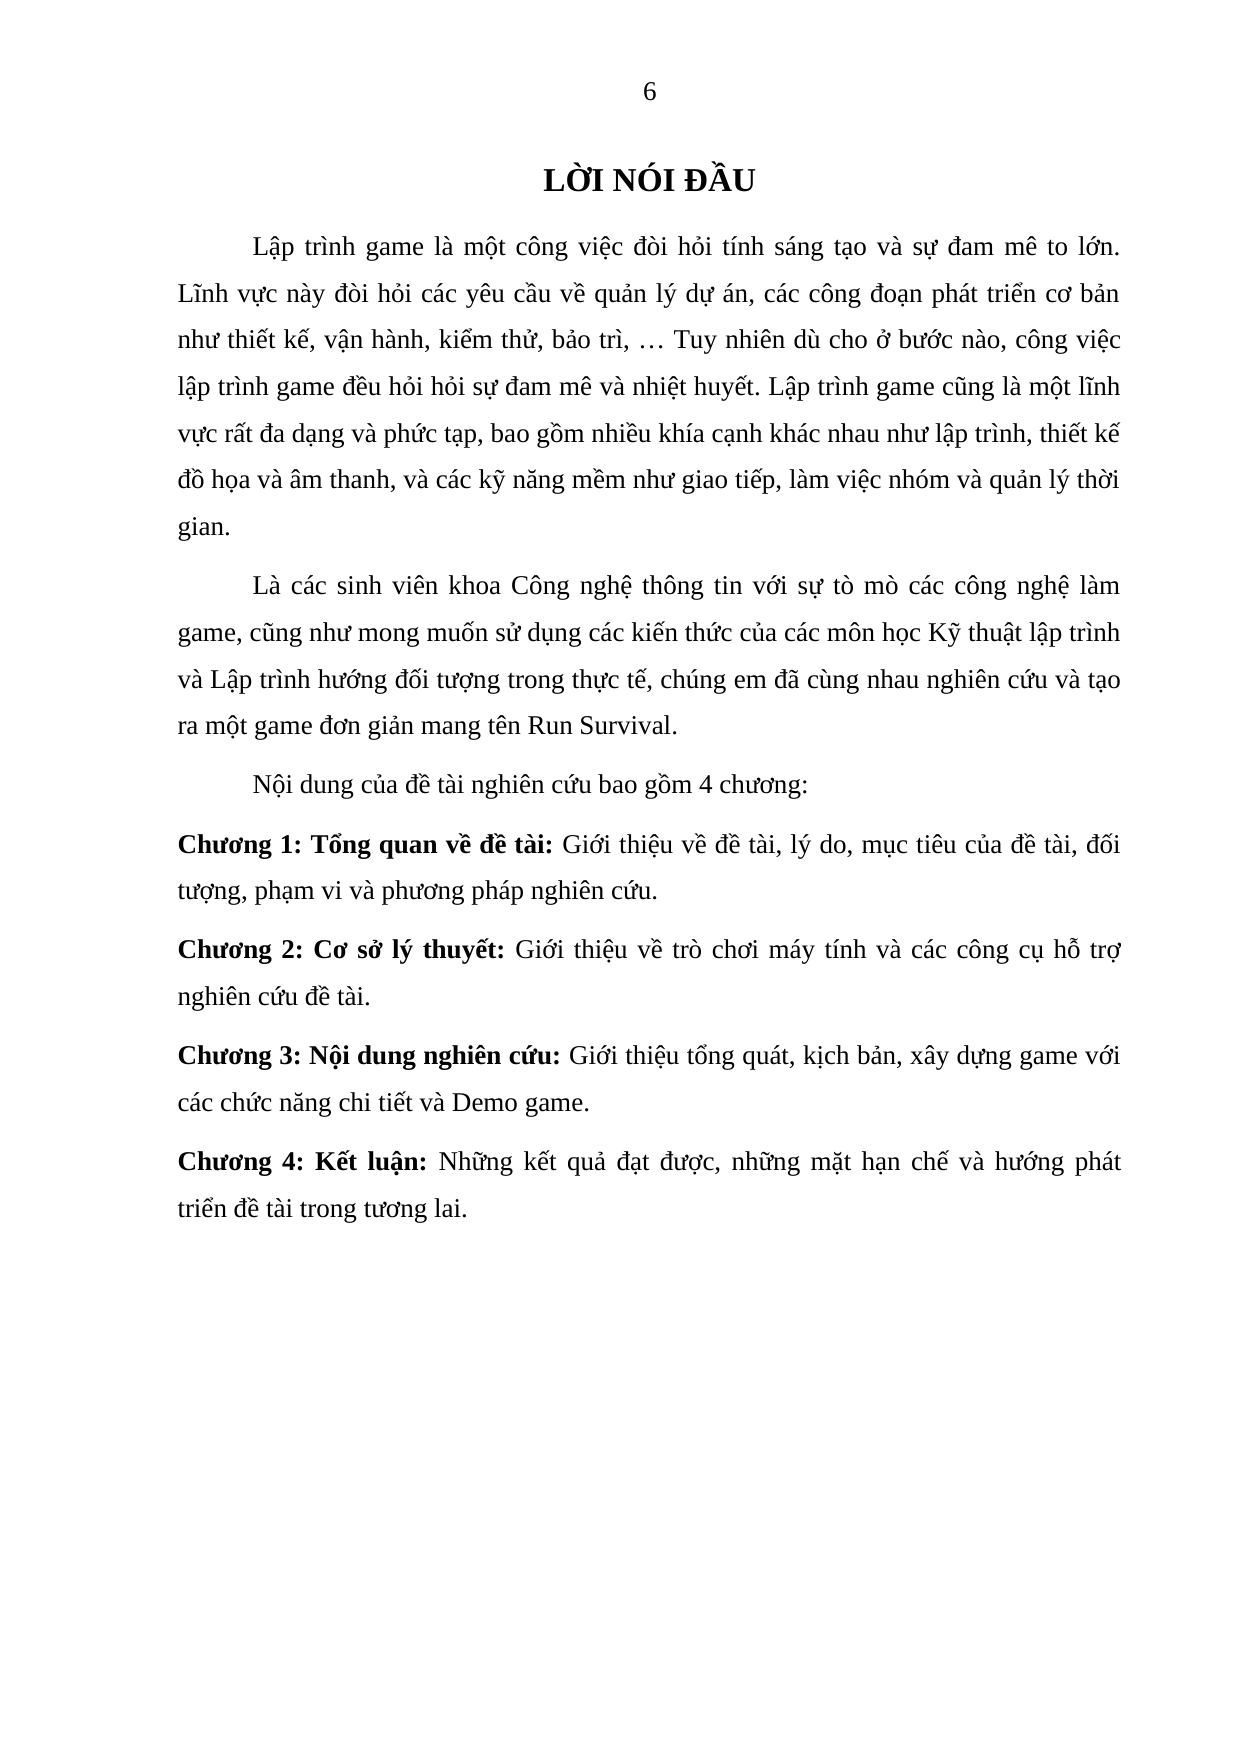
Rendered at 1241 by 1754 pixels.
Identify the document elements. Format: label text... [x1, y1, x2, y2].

text Lập trình game là một công việc đòi hỏi tính sáng tạo và sự đam mê to lớn. Lĩnh vực này đòi hỏi các yêu cầu về quản lý dự án, các công đoạn phát triển cơ bản như thiết kế, vận hành, kiểm thử, bảo trì, … Tuy nhiên dù cho ở bước nào, công việc lập trình game đều hỏi hỏi sự đam mê và nhiệt huyết. Lập trình game cũng là một lĩnh vực rất đa dạng và phức tạp, bao gồm nhiều khía cạnh khác nhau như lập trình, thiết kế đồ họa và âm thanh, và các kỹ năng mềm như giao tiếp, làm việc nhóm và quản lý thời gian. [177, 230, 1122, 541]
text Chương 4: Kết luận: Những kết quả đạt được, những mặt hạn chế và hướng phát triển đề tài trong tương lai. [177, 1145, 1122, 1223]
text Là các sinh viên khoa Công nghệ thông tin với sự tò mò các công nghệ làm game, cũng như mong muốn sử dụng các kiến thức của các môn học Kỹ thuật lập trình và Lập trình hướng đối tượng trong thực tế, chúng em đã cùng nhau nghiên cứu và tạo ra một game đơn giản mang tên Run Survival. [177, 569, 1122, 741]
text Chương 2: Cơ sở lý thuyết: Giới thiệu về trò chơi máy tính và các công cụ hỗ trợ nghiên cứu đề tài. [177, 933, 1122, 1011]
subtitle LỜI NÓI ĐẦU [177, 160, 1122, 198]
text Chương 3: Nội dung nghiên cứu: Giới thiệu tổng quát, kịch bản, xây dựng game với các chức năng chi tiết và Demo game. [177, 1039, 1122, 1117]
text Chương 1: Tổng quan về đề tài: Giới thiệu về đề tài, lý do, mục tiêu của đề tài, đối tượng, phạm vi và phương pháp nghiên cứu. [177, 828, 1122, 906]
text Nội dung của đề tài nghiên cứu bao gồm 4 chương: [177, 768, 1122, 800]
